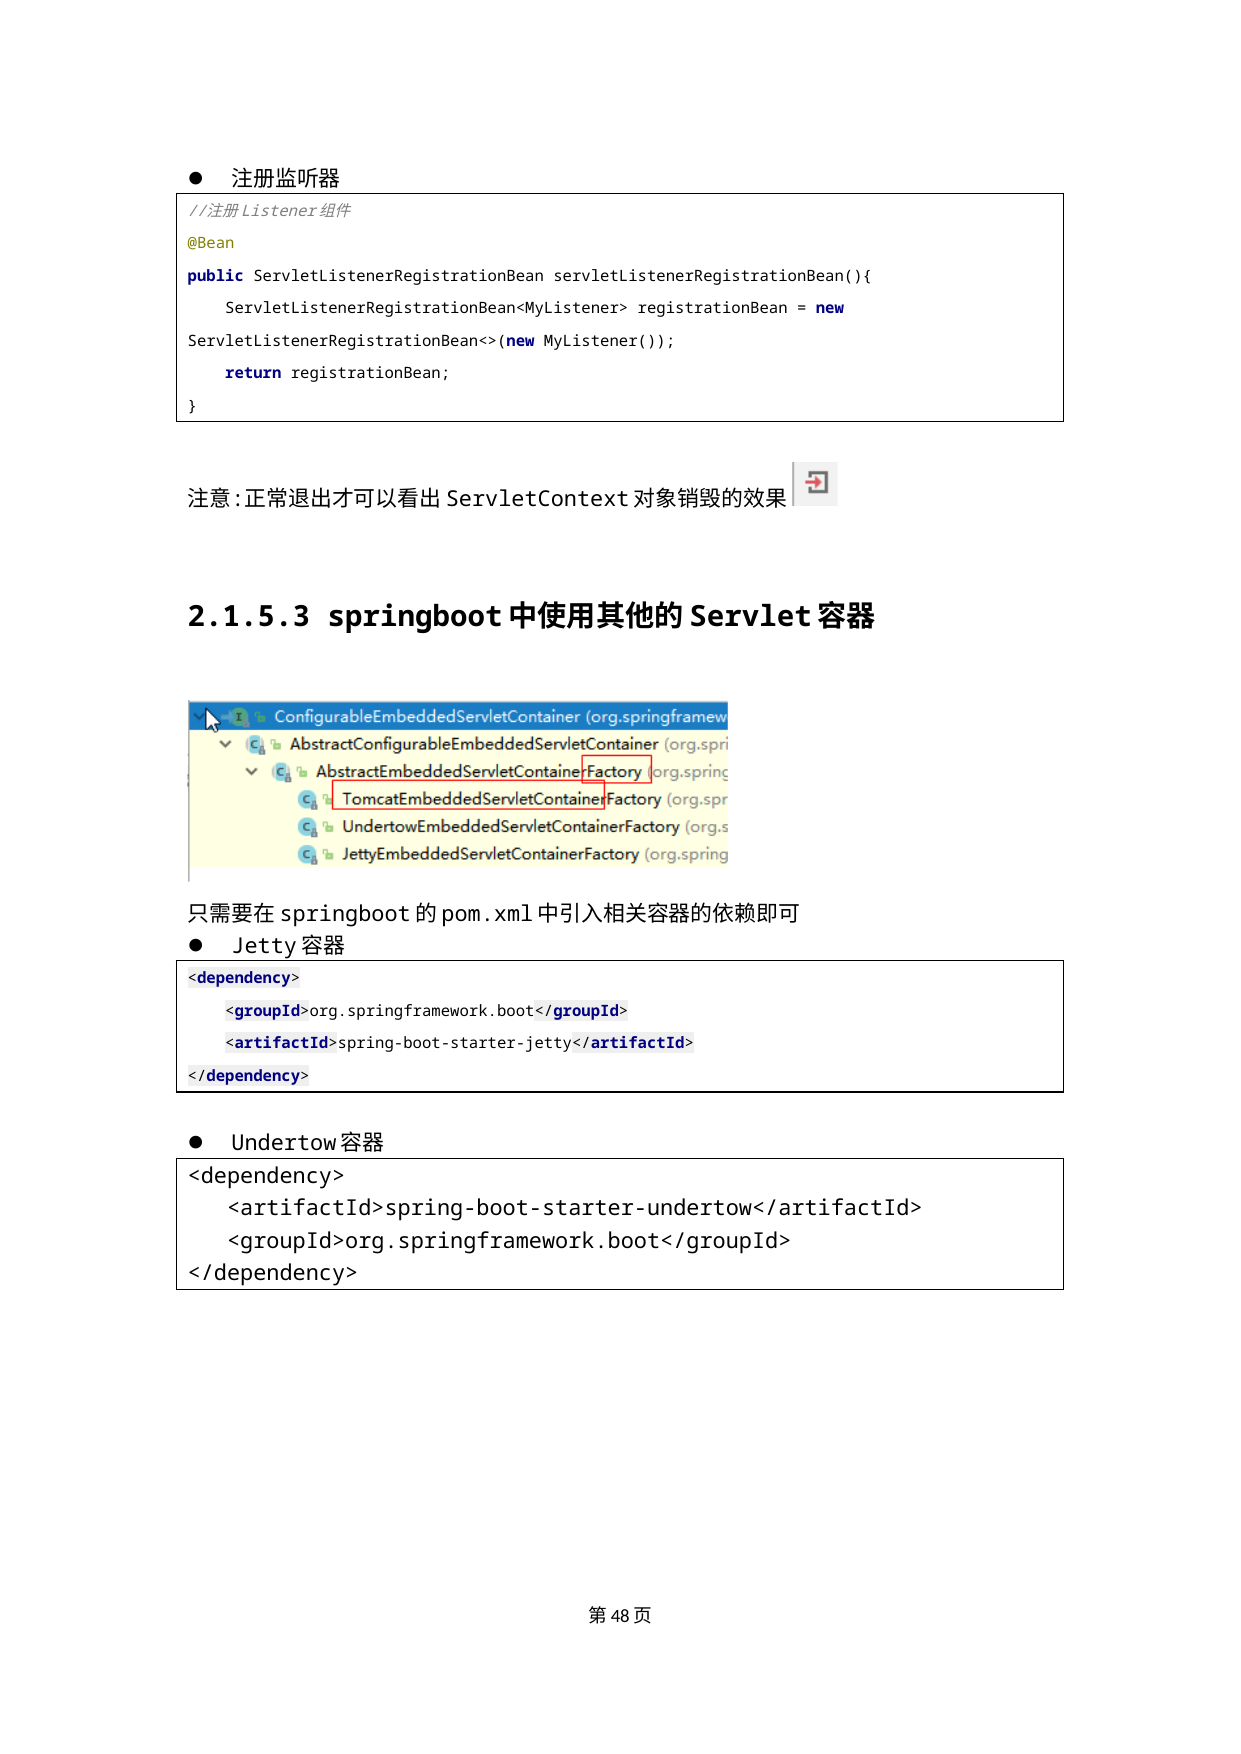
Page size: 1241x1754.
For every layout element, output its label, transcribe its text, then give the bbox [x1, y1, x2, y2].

table_header <dependency> <artifactId>spring-boot-starter-undertow</artifactId> <groupId>org.springframework.boot</groupId> </dependency> [177, 1159, 1063, 1288]
list 注册监听器 [187, 160, 1053, 193]
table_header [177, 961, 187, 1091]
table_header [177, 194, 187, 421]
list Jetty容器 [187, 928, 1053, 960]
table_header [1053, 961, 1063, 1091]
list Undertow容器 [187, 1125, 1053, 1157]
text 只需要在springboot的pom.xml中引入相关容器的依赖即可 [187, 895, 1053, 928]
picture [187, 700, 745, 891]
picture [791, 462, 838, 506]
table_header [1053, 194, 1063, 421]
text 注意:正常退出才可以看出ServletContext对象销毁的效果 [187, 455, 1053, 520]
subtitle 2.1.5.3 springboot中使用其他的Servlet容器 [187, 581, 1053, 646]
